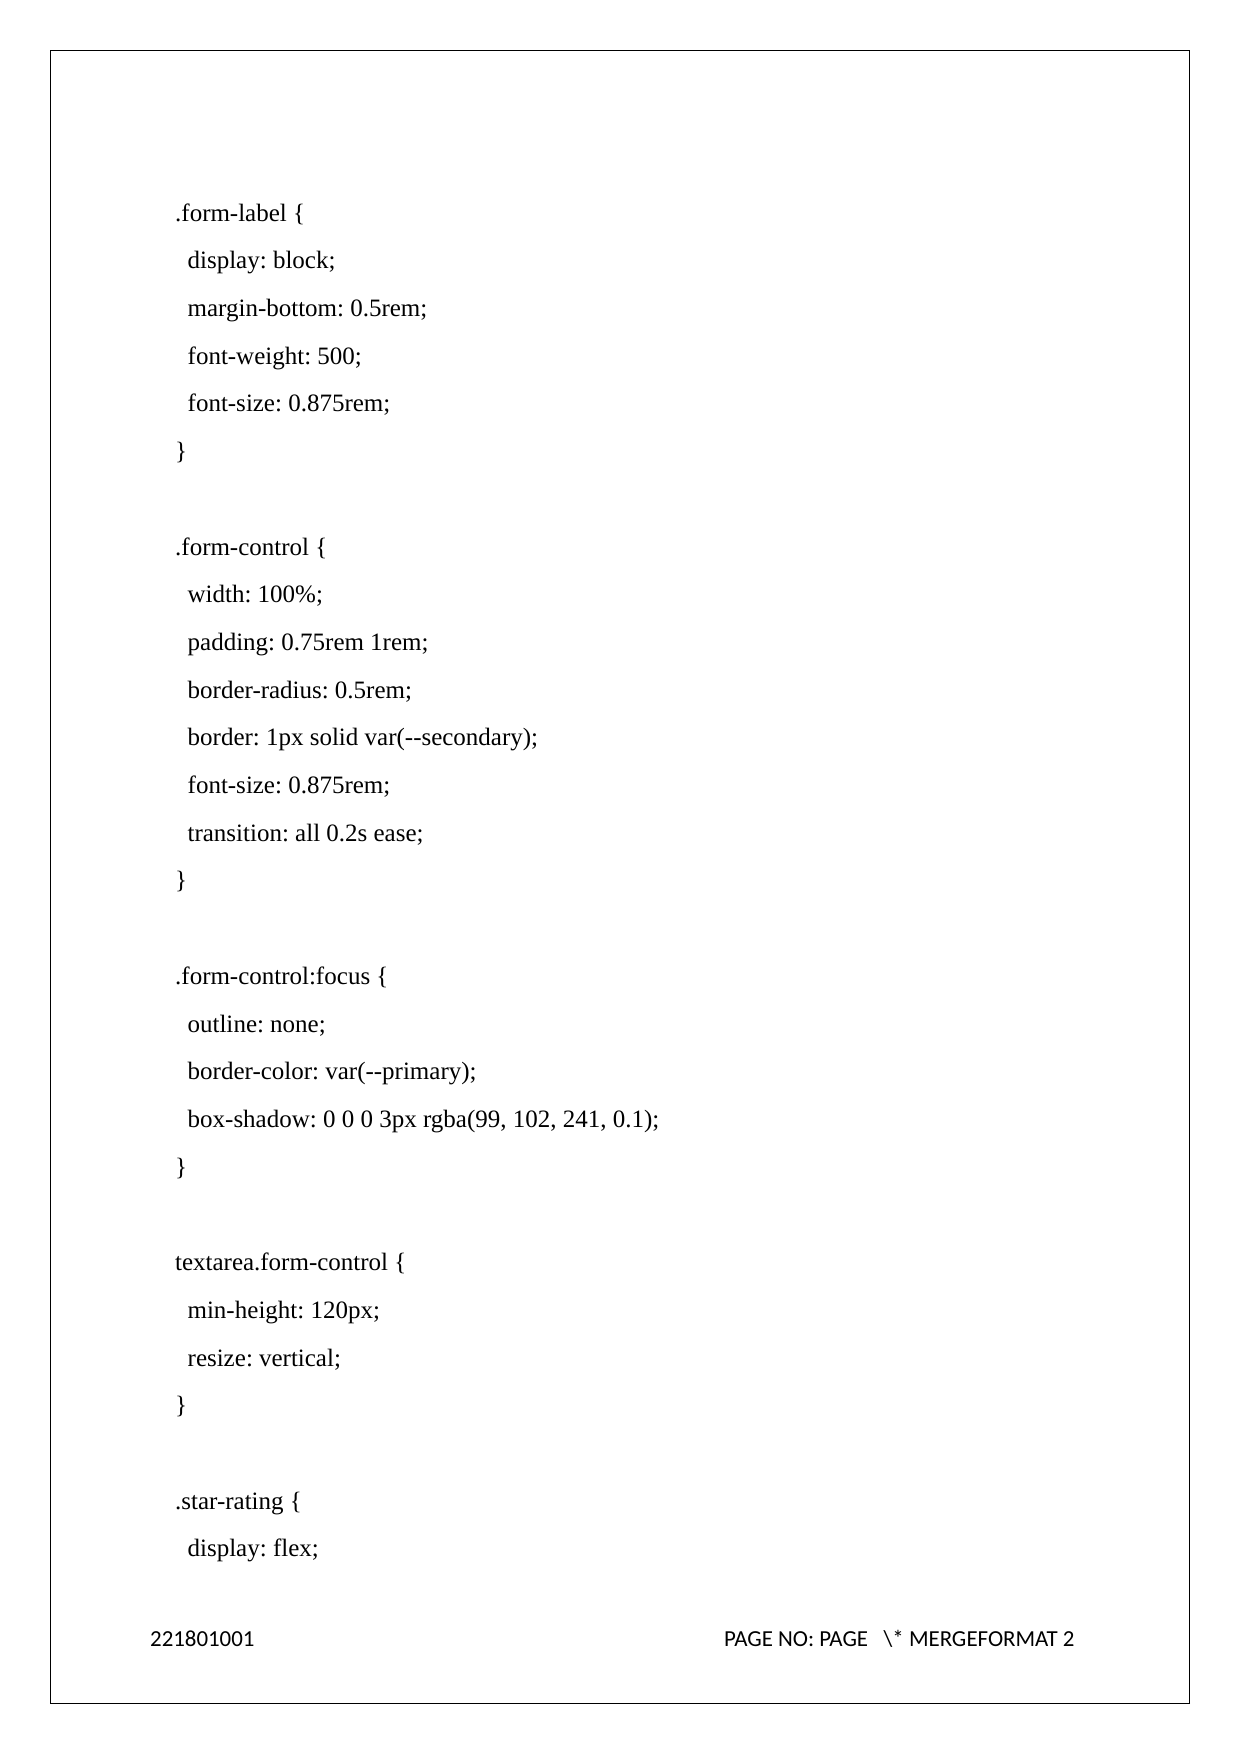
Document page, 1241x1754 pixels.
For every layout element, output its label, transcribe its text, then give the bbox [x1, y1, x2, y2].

text .form-label { [150, 198, 1090, 226]
text border-color: var(--primary); [150, 1056, 1090, 1085]
text border-radius: 0.5rem; [150, 675, 1090, 703]
text outline: none; [150, 1009, 1090, 1037]
text .form-control:focus { [150, 961, 1090, 990]
text textarea.form-control { [150, 1247, 1090, 1276]
text border: 1px solid var(--secondary); [150, 722, 1090, 751]
text resize: vertical; [150, 1343, 1090, 1371]
text font-size: 0.875rem; [150, 388, 1090, 417]
text .star-rating { [150, 1486, 1090, 1514]
text padding: 0.75rem 1rem; [150, 627, 1090, 656]
text min-height: 120px; [150, 1295, 1090, 1324]
text } [150, 436, 1090, 465]
text transition: all 0.2s ease; [150, 818, 1090, 847]
text .form-control { [150, 532, 1090, 560]
text width: 100%; [150, 579, 1090, 608]
text box-shadow: 0 0 0 3px rgba(99, 102, 241, 0.1); [150, 1104, 1090, 1133]
text margin-bottom: 0.5rem; [150, 293, 1090, 322]
text } [150, 1152, 1090, 1181]
text font-size: 0.875rem; [150, 770, 1090, 799]
text } [150, 1390, 1090, 1419]
text display: block; [150, 245, 1090, 274]
text display: flex; [150, 1533, 1090, 1562]
text } [150, 866, 1090, 894]
text font-weight: 500; [150, 341, 1090, 369]
